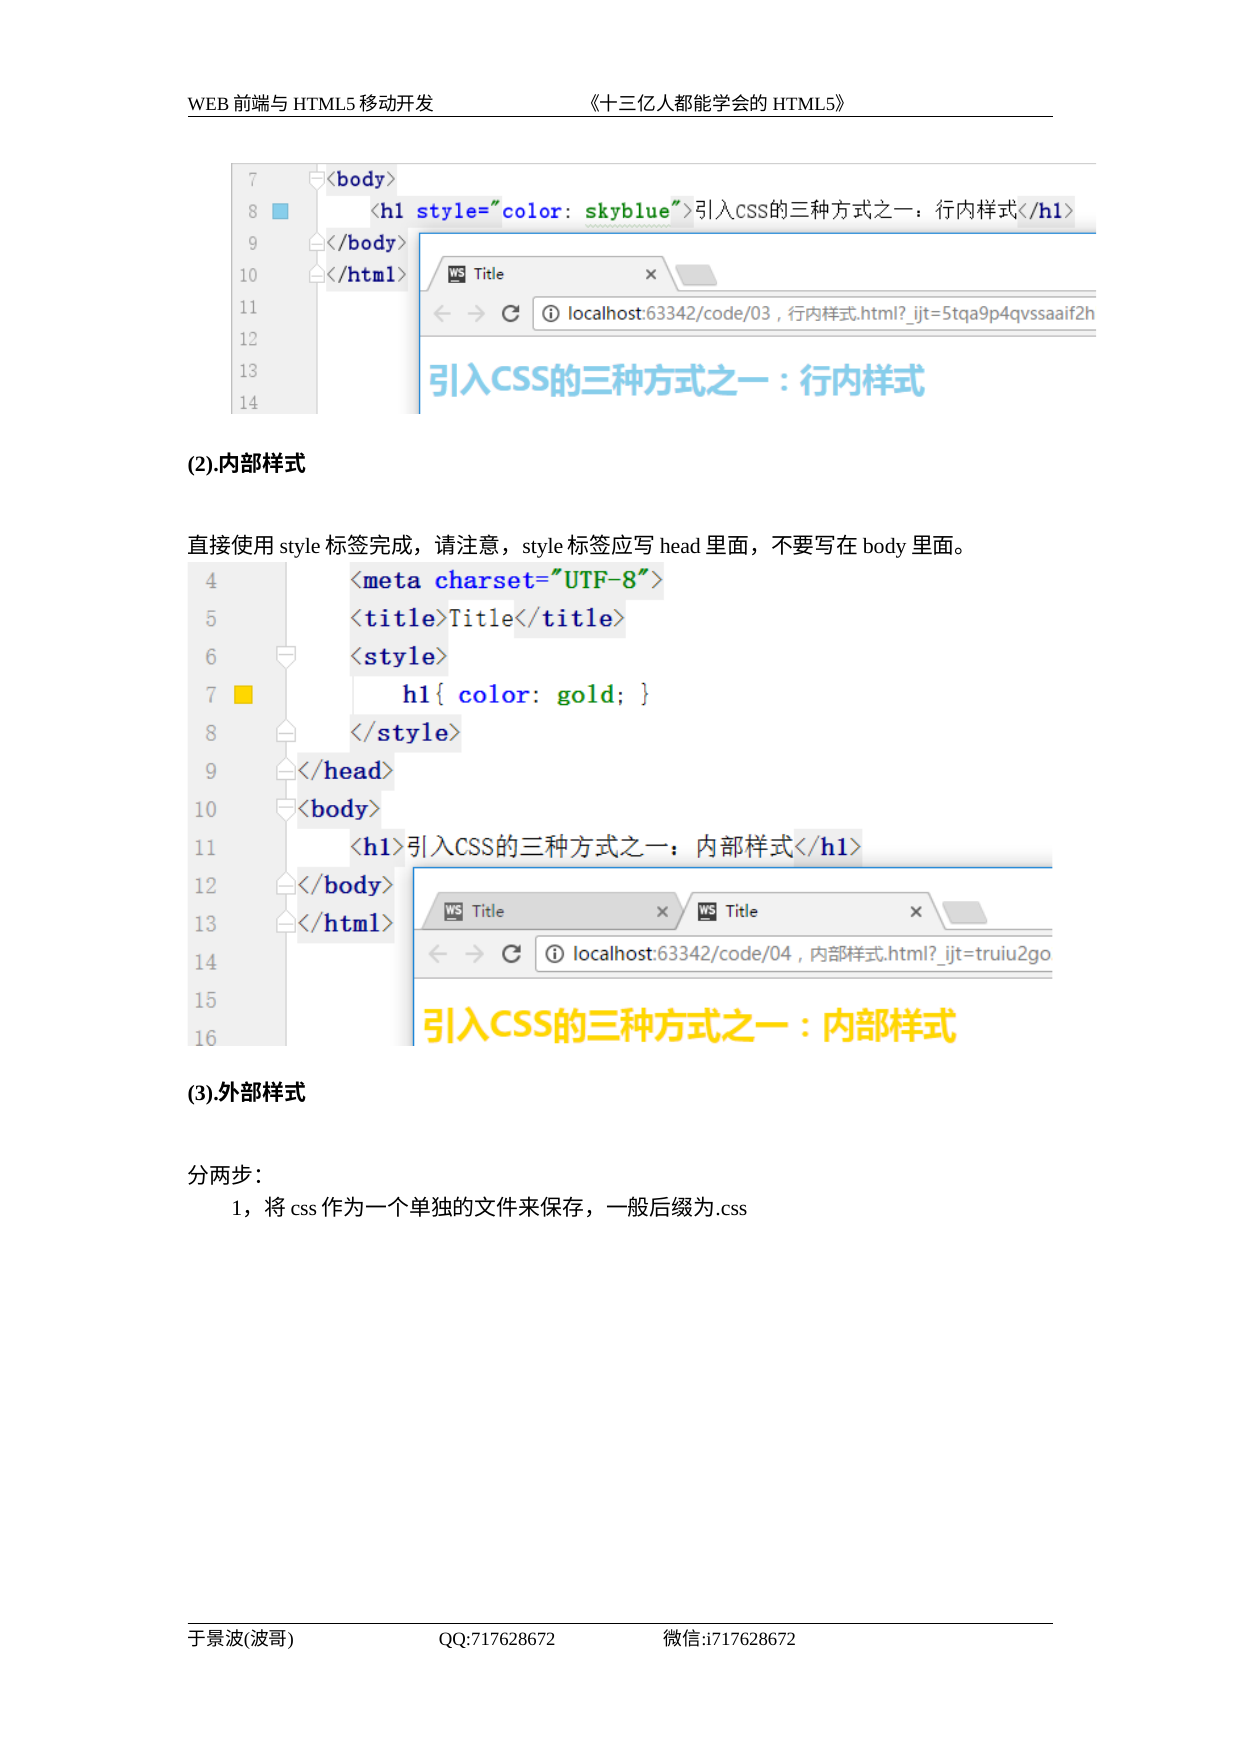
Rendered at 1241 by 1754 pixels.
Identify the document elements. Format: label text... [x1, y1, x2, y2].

subtitle .内部样式 [187, 446, 1053, 478]
text 分两步： [187, 1157, 1053, 1190]
text 直接使用style标签完成，请注意，style标签应写head里面，不要写在body里面。 [187, 528, 1053, 560]
subtitle .外部样式 [187, 1075, 1053, 1107]
text 1，将css作为一个单独的文件来保存，一般后缀为.css [187, 1190, 1053, 1222]
picture [231, 163, 1097, 414]
picture [187, 562, 1053, 1046]
